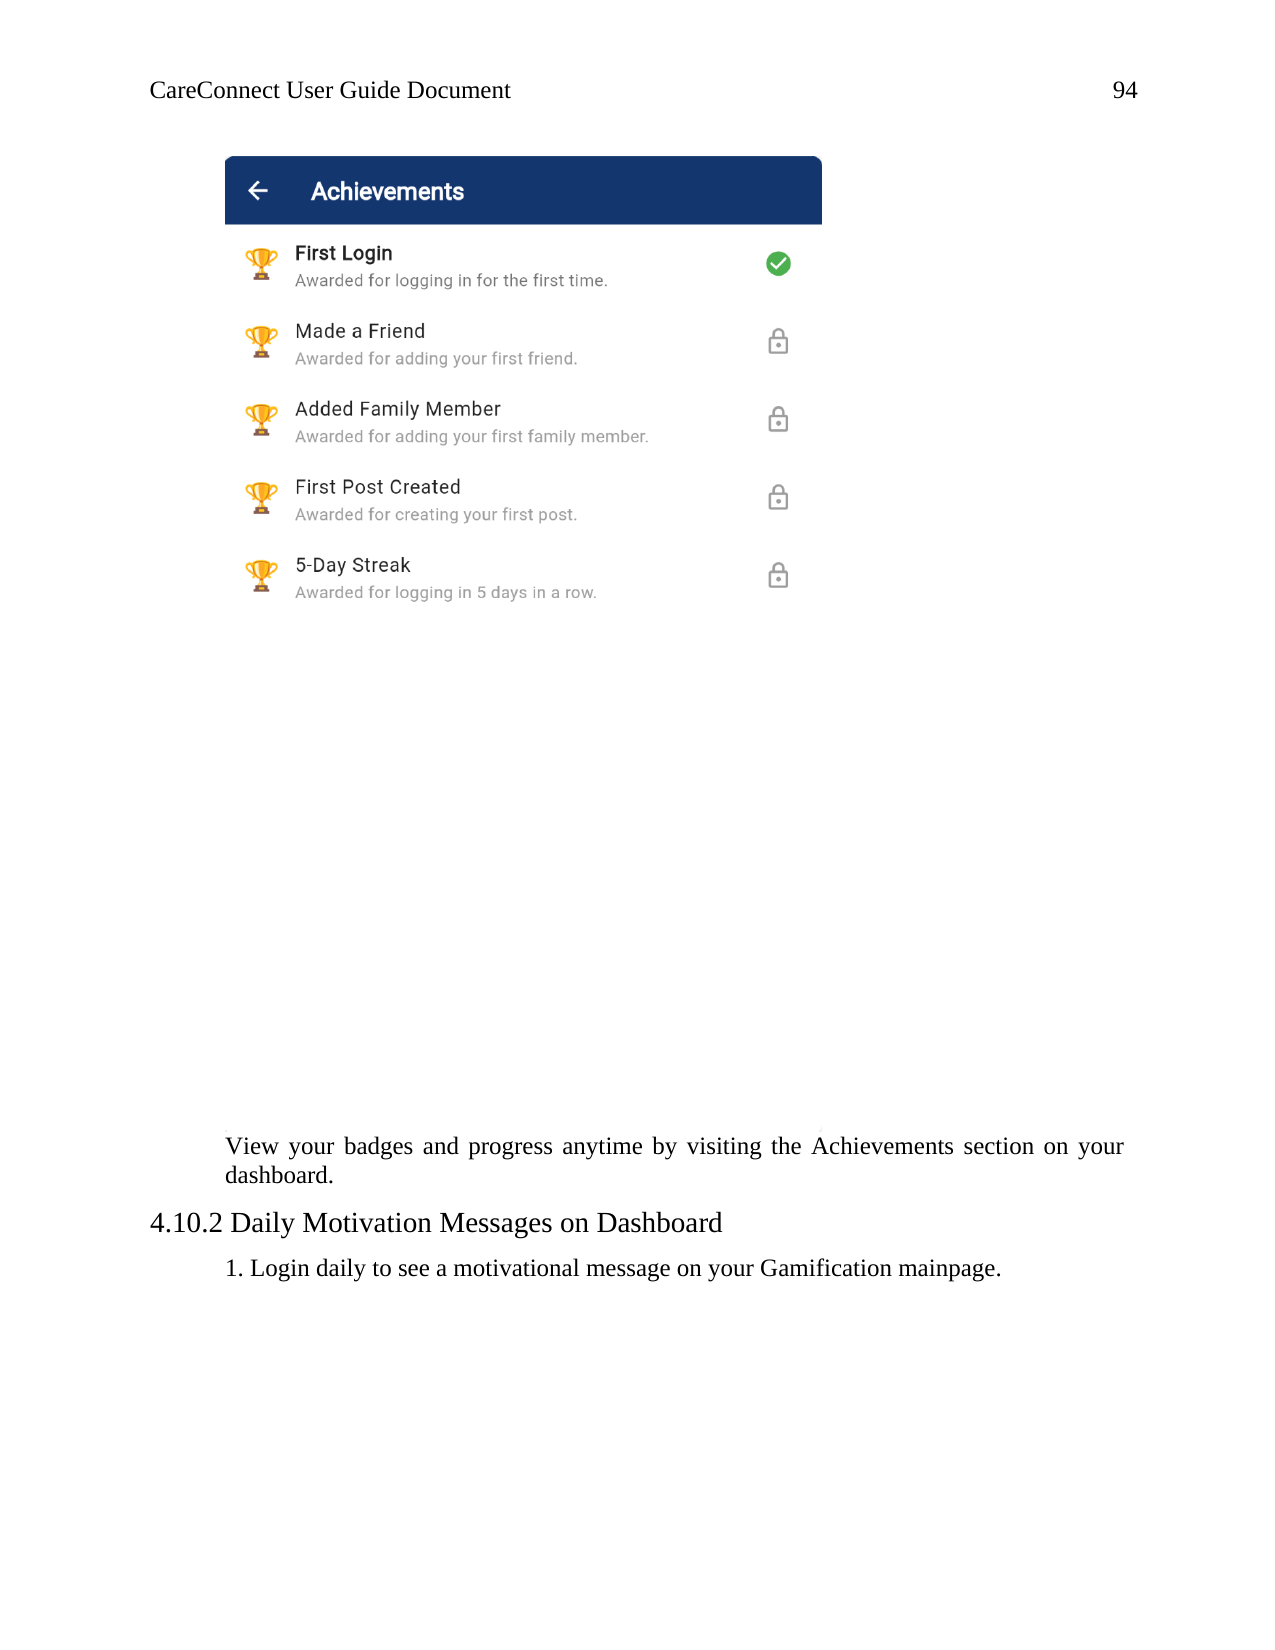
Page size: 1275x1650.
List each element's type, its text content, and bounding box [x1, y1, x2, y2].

text View your badges and progress anytime by visiting the Achievements section on your dashboard. [225, 1131, 1125, 1189]
subtitle 4.10.2 Daily Motivation Messages on Dashboard [150, 1205, 1125, 1239]
picture [225, 156, 822, 1132]
text 1. Login daily to see a motivational message on your Gamification mainpage. [225, 1253, 1125, 1281]
